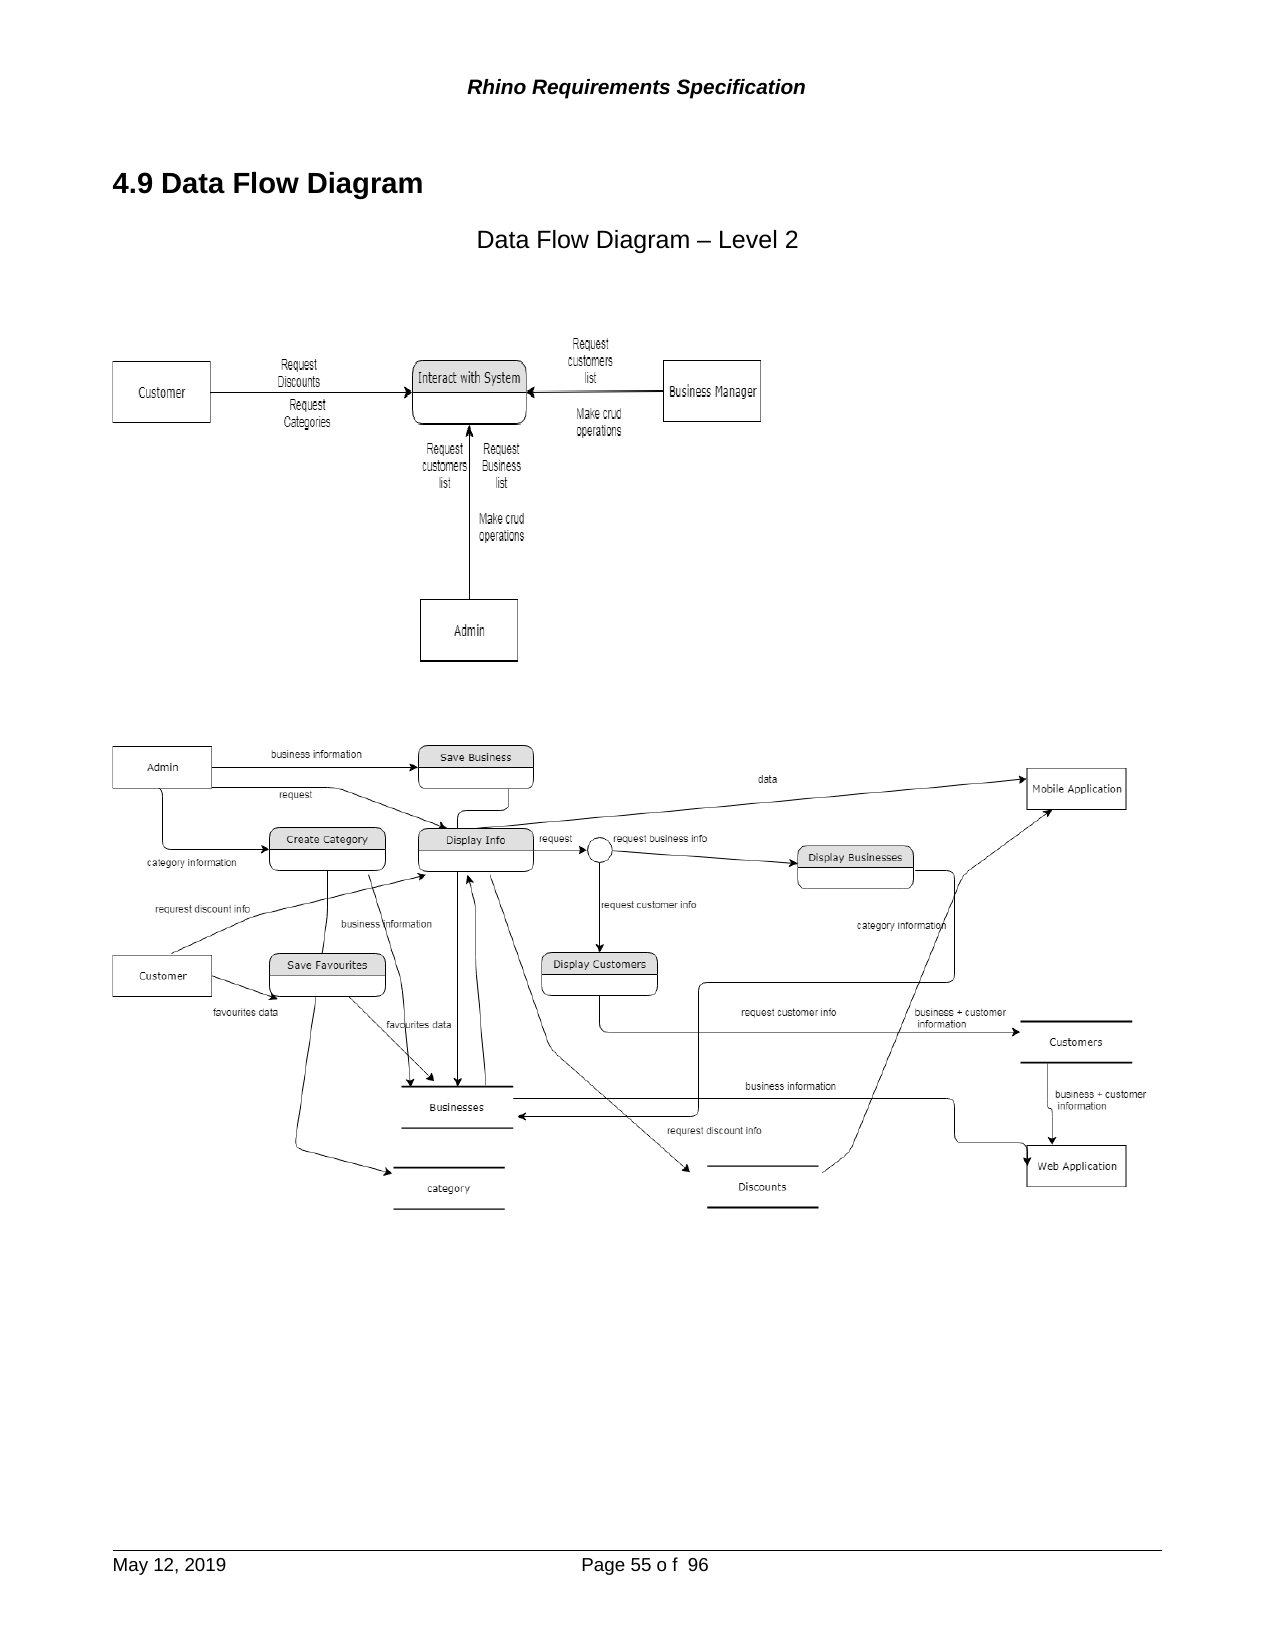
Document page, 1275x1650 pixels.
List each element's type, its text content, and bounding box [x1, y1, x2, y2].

text 4.9 Data Flow Diagram [112, 166, 1162, 200]
picture [112, 745, 1161, 1210]
picture [112, 337, 761, 662]
text Data Flow Diagram – Level 2 [112, 225, 1162, 253]
